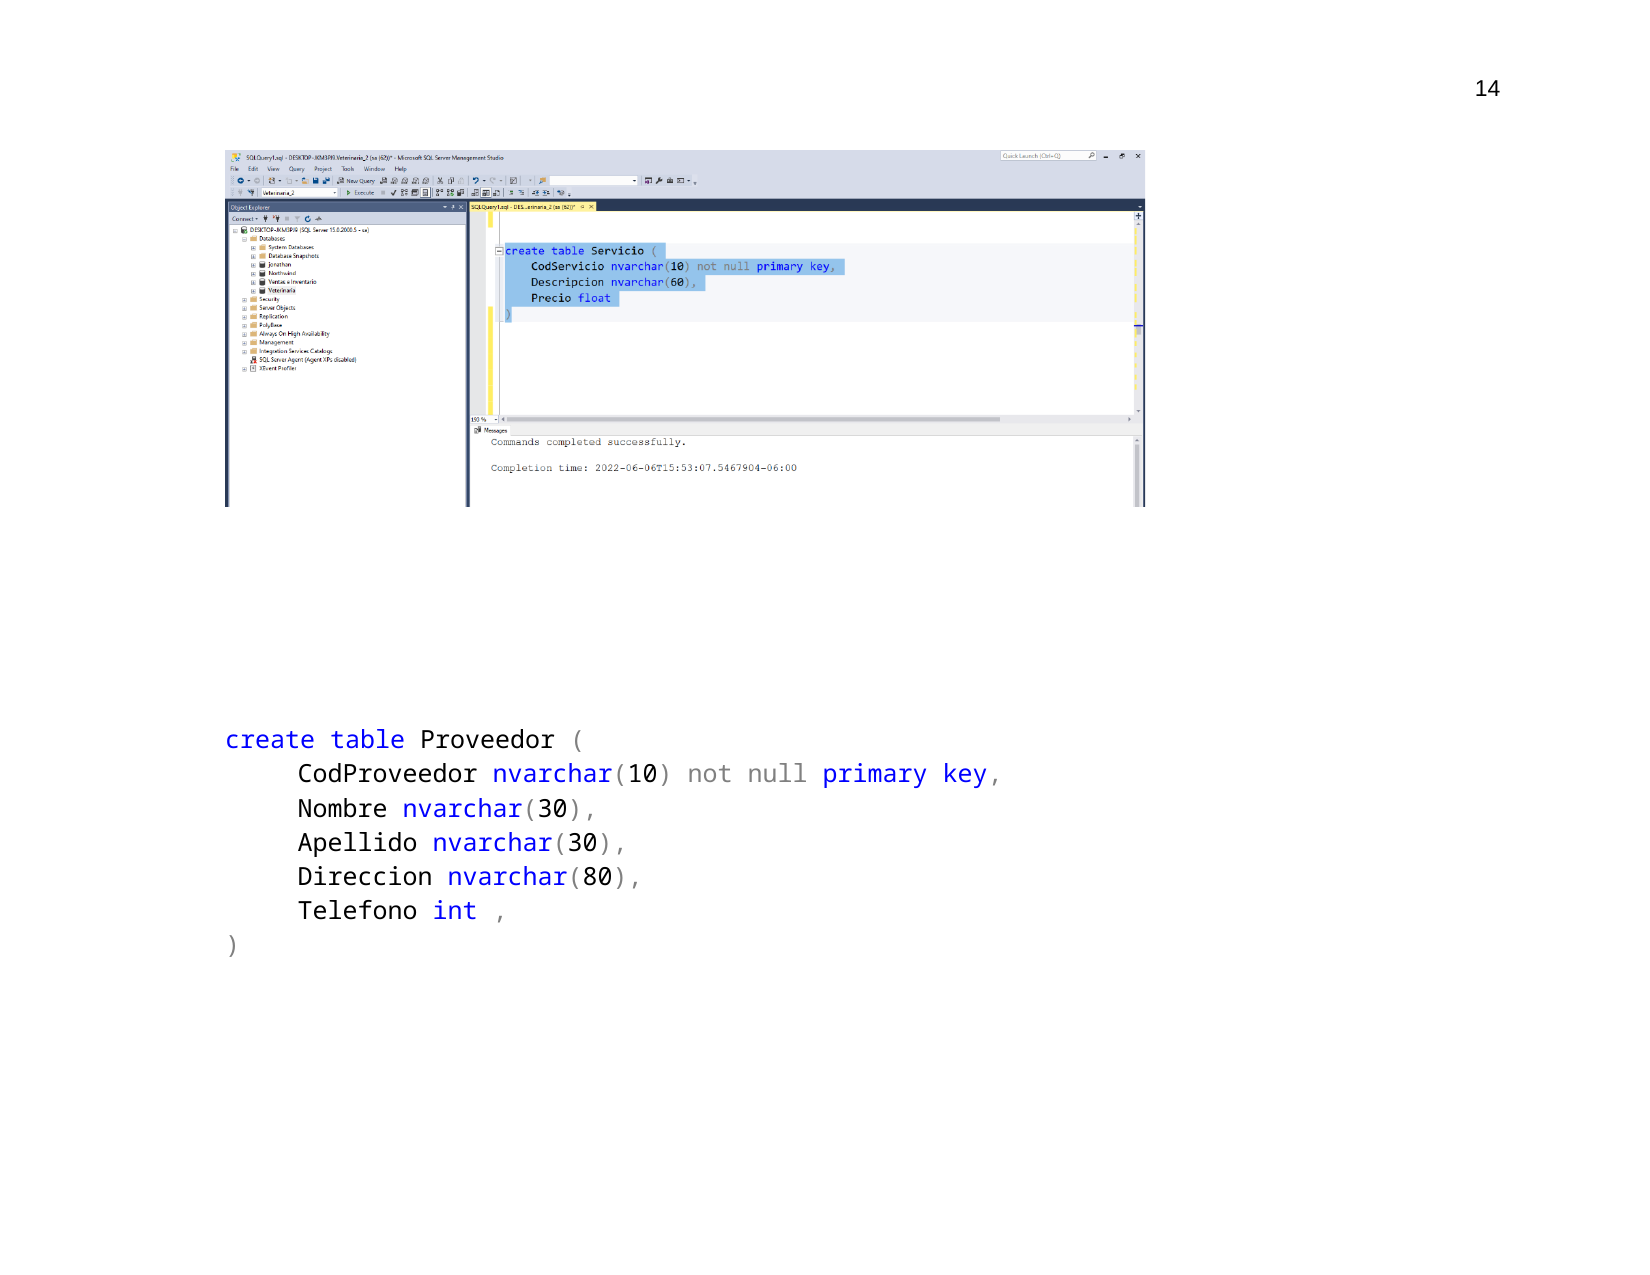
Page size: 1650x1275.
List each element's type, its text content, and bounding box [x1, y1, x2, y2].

text Telefono int , [150, 892, 1500, 926]
text ) [150, 926, 1500, 961]
text CodProveedor nvarchar(10) not null primary key, [150, 756, 1500, 790]
text Apellido nvarchar(30), [150, 824, 1500, 858]
picture [225, 150, 1146, 507]
text Nombre nvarchar(30), [150, 790, 1500, 824]
text create table Proveedor ( [150, 722, 1500, 756]
text Direccion nvarchar(80), [150, 858, 1500, 892]
